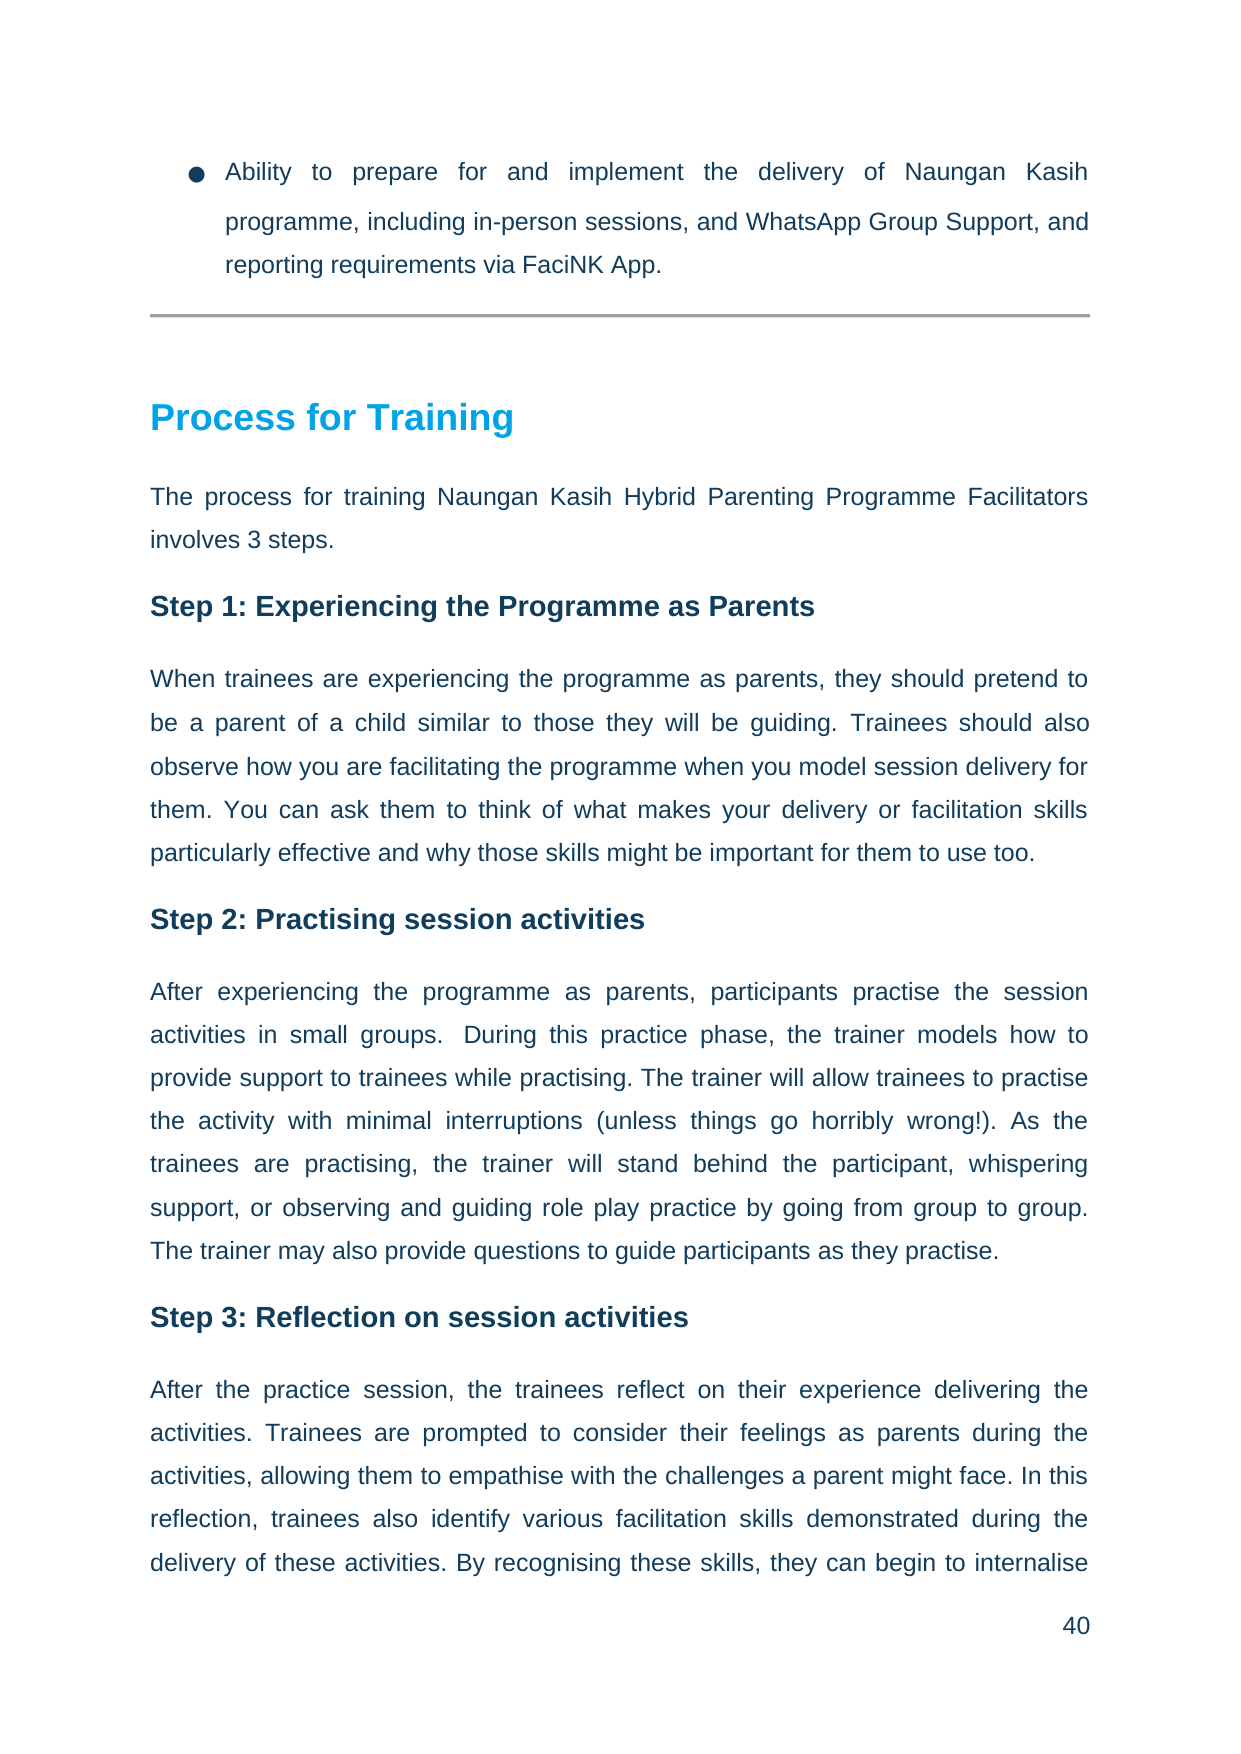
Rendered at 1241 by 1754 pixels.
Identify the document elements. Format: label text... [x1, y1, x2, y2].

text The process for training Naungan Kasih Hybrid Parenting Programme Facilitators involves 3 steps. [150, 482, 1090, 554]
subtitle Step 2: Practising session activities [150, 902, 1090, 935]
subtitle Step 1: Experiencing the Programme as Parents [150, 589, 1090, 622]
list Ability to prepare for and implement the delivery of Naungan Kasih programme, including in-person sessions, and WhatsApp Group Support, and reporting requirements via FaciNK App. [187, 150, 1090, 279]
subtitle Step 3: Reflection on session activities [150, 1300, 1090, 1333]
subtitle Process for Training [150, 395, 1090, 438]
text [150, 1375, 1090, 1576]
text When trainees are experiencing the programme as parents, they should pretend to be a parent of a child similar to those they will be guiding. Trainees should also observe how you are facilitating the programme when you model session delivery for them. You can ask them to think of what makes your delivery or facilitation skills particularly effective and why those skills might be important for them to use too. [150, 664, 1090, 866]
text After experiencing the programme as parents, participants practise the session activities in small groups. During this practice phase, the trainer models how to provide support to trainees while practising. The trainer will allow trainees to practise the activity with minimal interruptions (unless things go horribly wrong!). As the trainees are practising, the trainer will stand behind the participant, whispering support, or observing and guiding role play practice by going from group to group. The trainer may also provide questions to guide participants as they practise. [150, 977, 1090, 1264]
